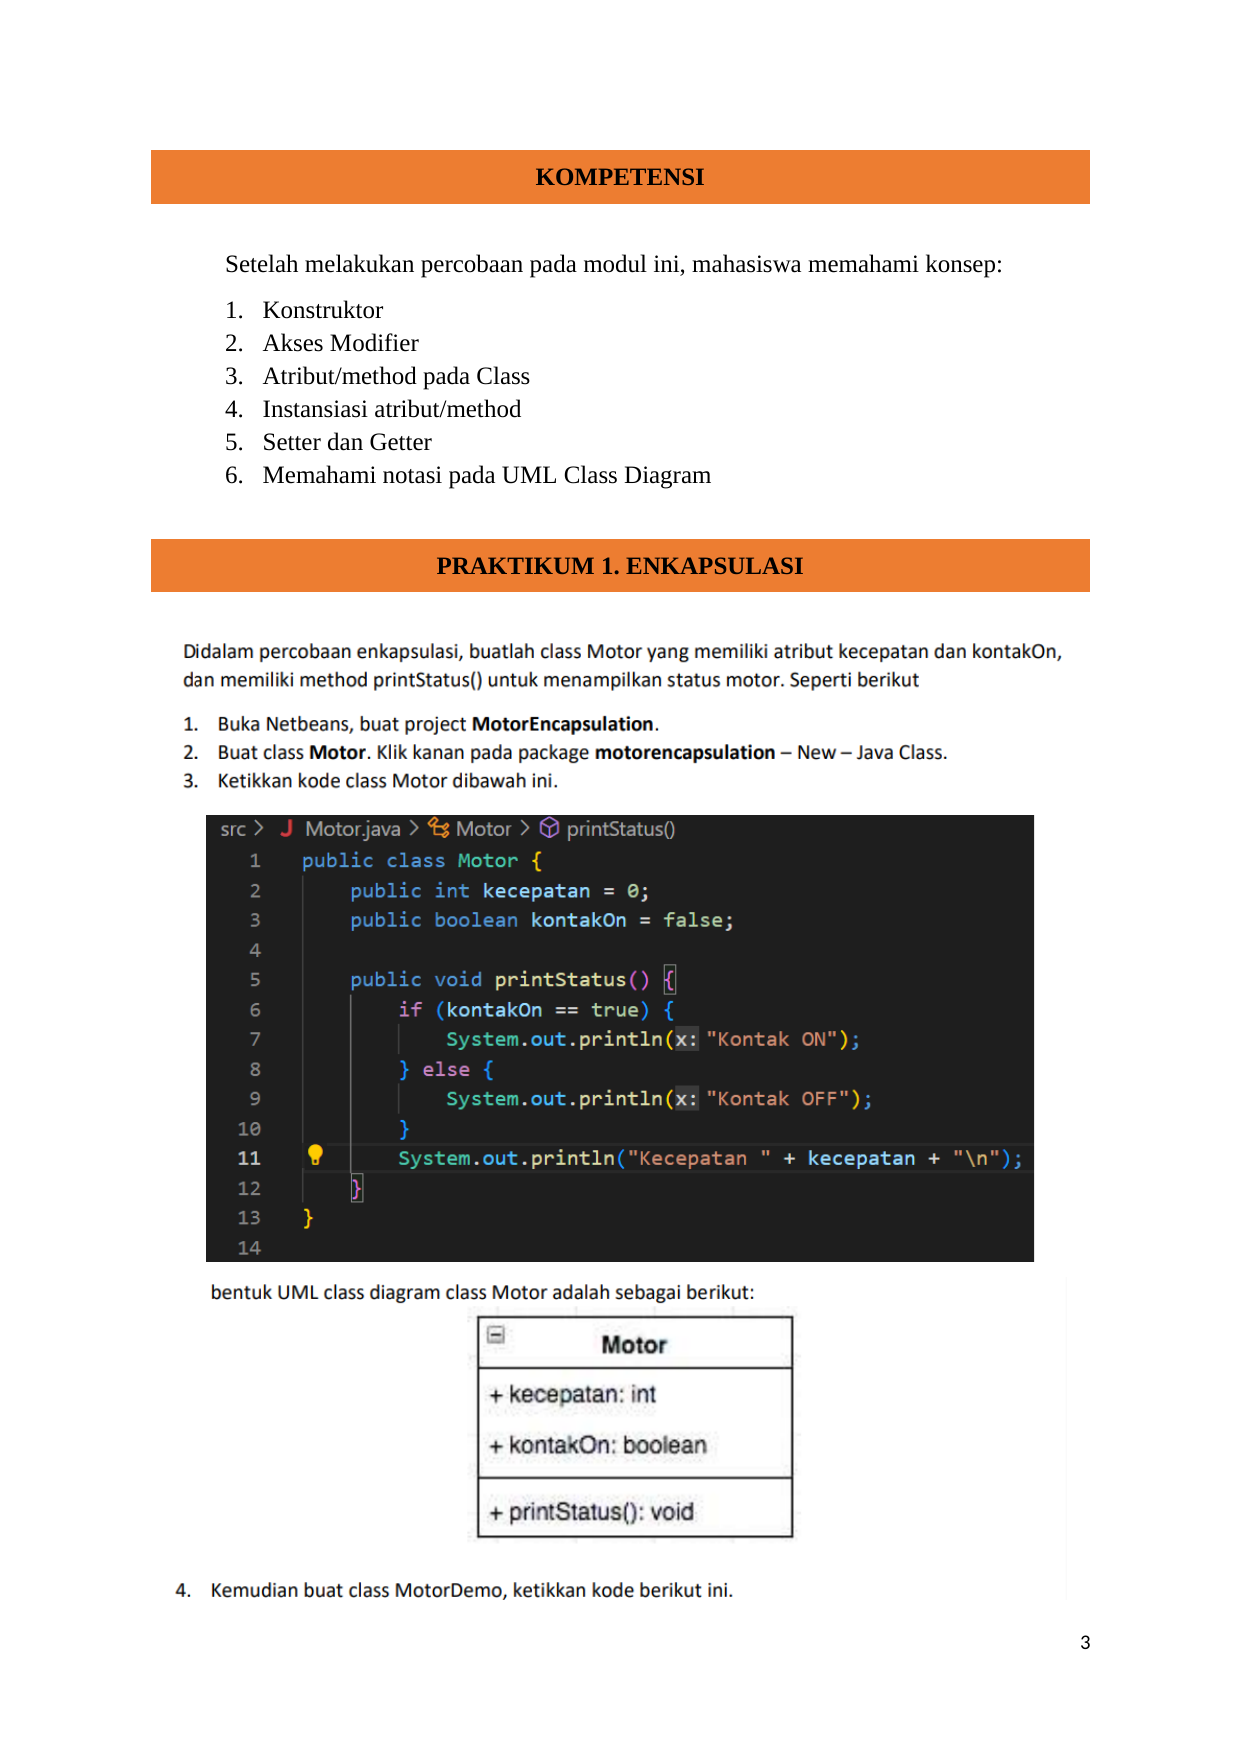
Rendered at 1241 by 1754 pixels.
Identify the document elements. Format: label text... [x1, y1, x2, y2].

list Konstruktor [225, 295, 1090, 323]
list Instansiasi atribut/method [225, 394, 1090, 423]
picture [206, 815, 1035, 1262]
picture [174, 637, 1067, 800]
list Setter dan Getter [225, 427, 1090, 456]
table_header KOMPETENSI [151, 150, 1090, 204]
list Atribut/method pada Class [225, 361, 1090, 389]
picture [173, 1277, 1067, 1600]
list Akses Modifier [225, 328, 1090, 357]
list Memahami notasi pada UML Class Diagram [225, 460, 1090, 489]
text Setelah melakukan percobaan pada modul ini, mahasiswa memahami konsep: [150, 249, 1090, 278]
table_header PRAKTIKUM 1. ENKAPSULASI [151, 539, 1090, 592]
